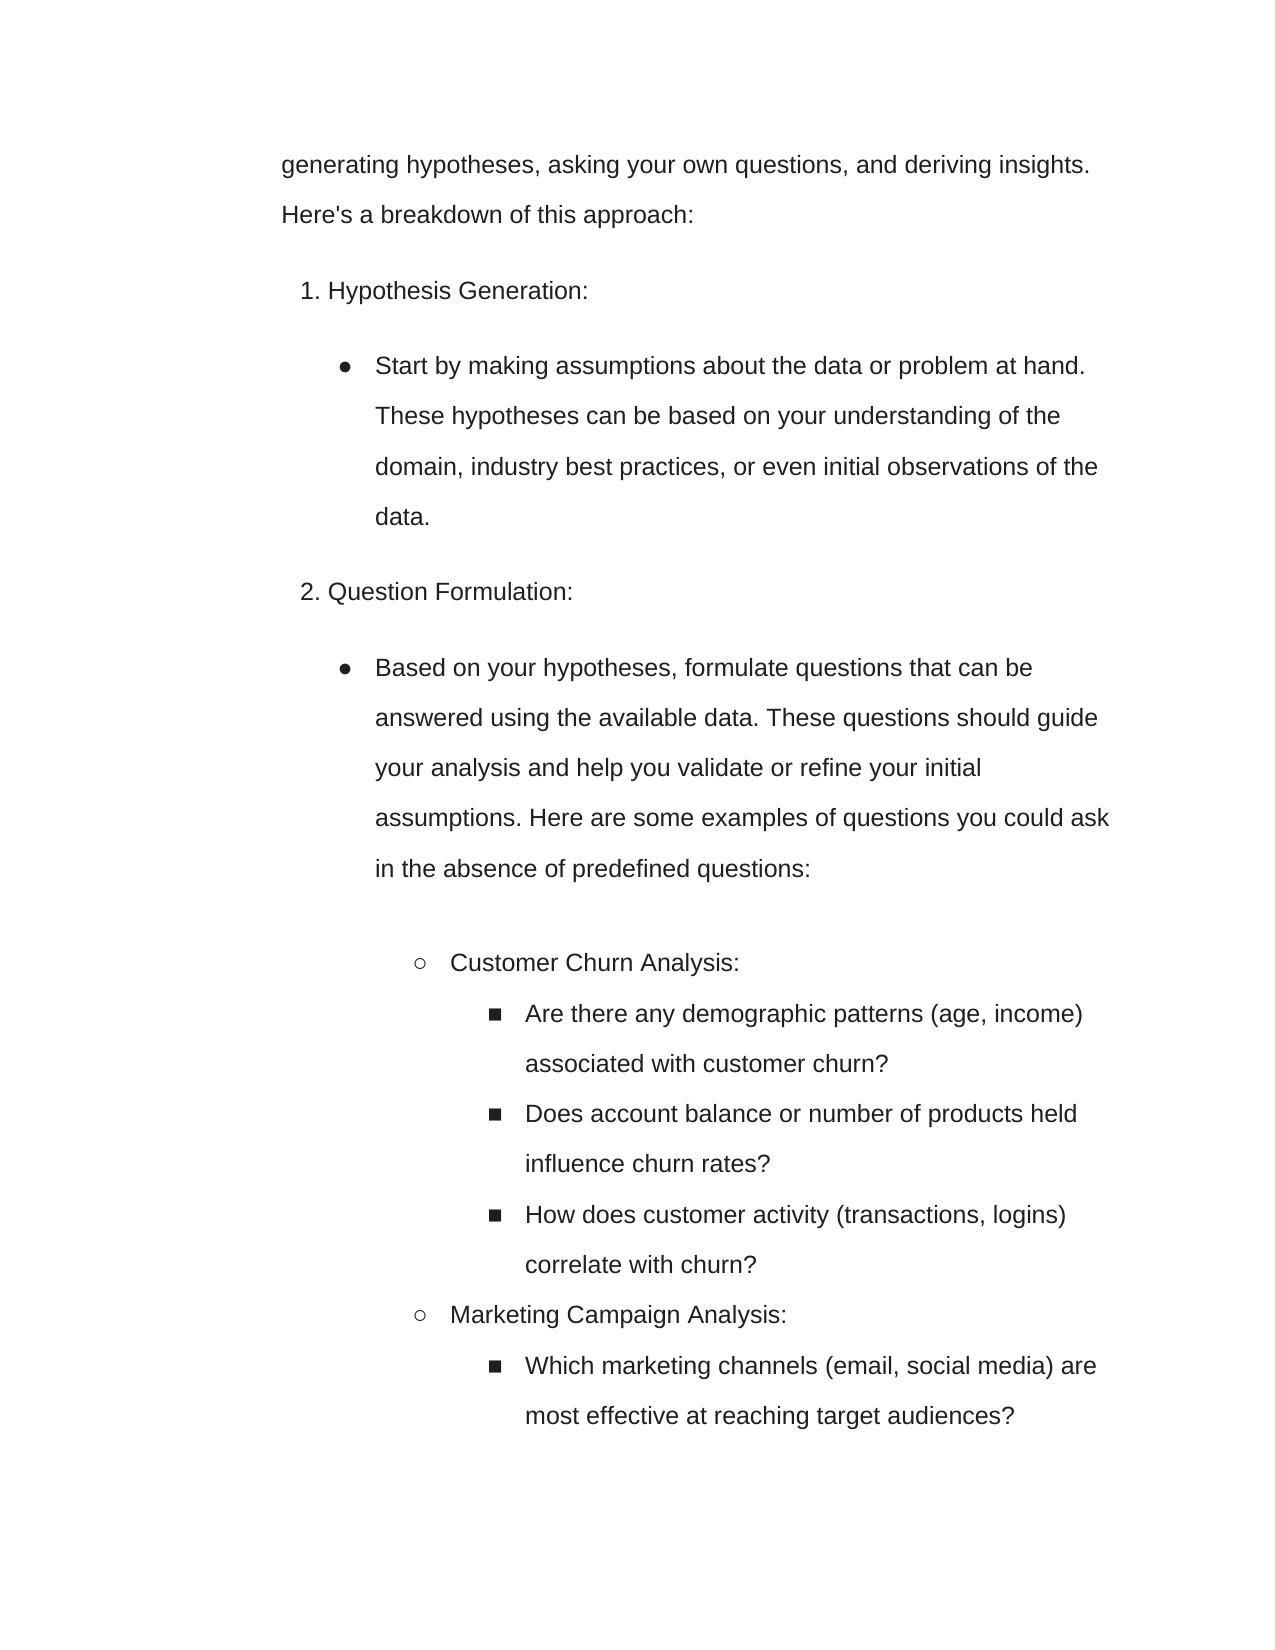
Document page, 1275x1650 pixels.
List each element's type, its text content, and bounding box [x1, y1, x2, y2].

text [225, 150, 1125, 229]
list How does customer activity (transactions, logins) correlate with churn? [487, 1200, 1125, 1279]
list Start by making assumptions about the data or problem at hand. These hypotheses can be based on your understanding of the domain, industry best practices, or even initial observations of the data. [337, 351, 1125, 531]
list Does account balance or number of products held influence churn rates? [487, 1099, 1125, 1178]
text 1. Hypothesis Generation: [300, 276, 1125, 304]
list Based on your hypotheses, formulate questions that can be answered using the available data. These questions should guide your analysis and help you validate or refine your initial assumptions. Here are some examples of questions you could ask in the absence of predefined questions: [337, 652, 1125, 928]
list Are there any demographic patterns (age, income) associated with customer churn? [487, 998, 1125, 1078]
list Which marketing channels (email, social media) are most effective at reaching target audiences? [487, 1351, 1125, 1430]
list Customer Churn Analysis: [412, 948, 1125, 977]
list Marketing Campaign Analysis: [412, 1300, 1125, 1329]
text 2. Question Formulation: [300, 577, 1125, 606]
